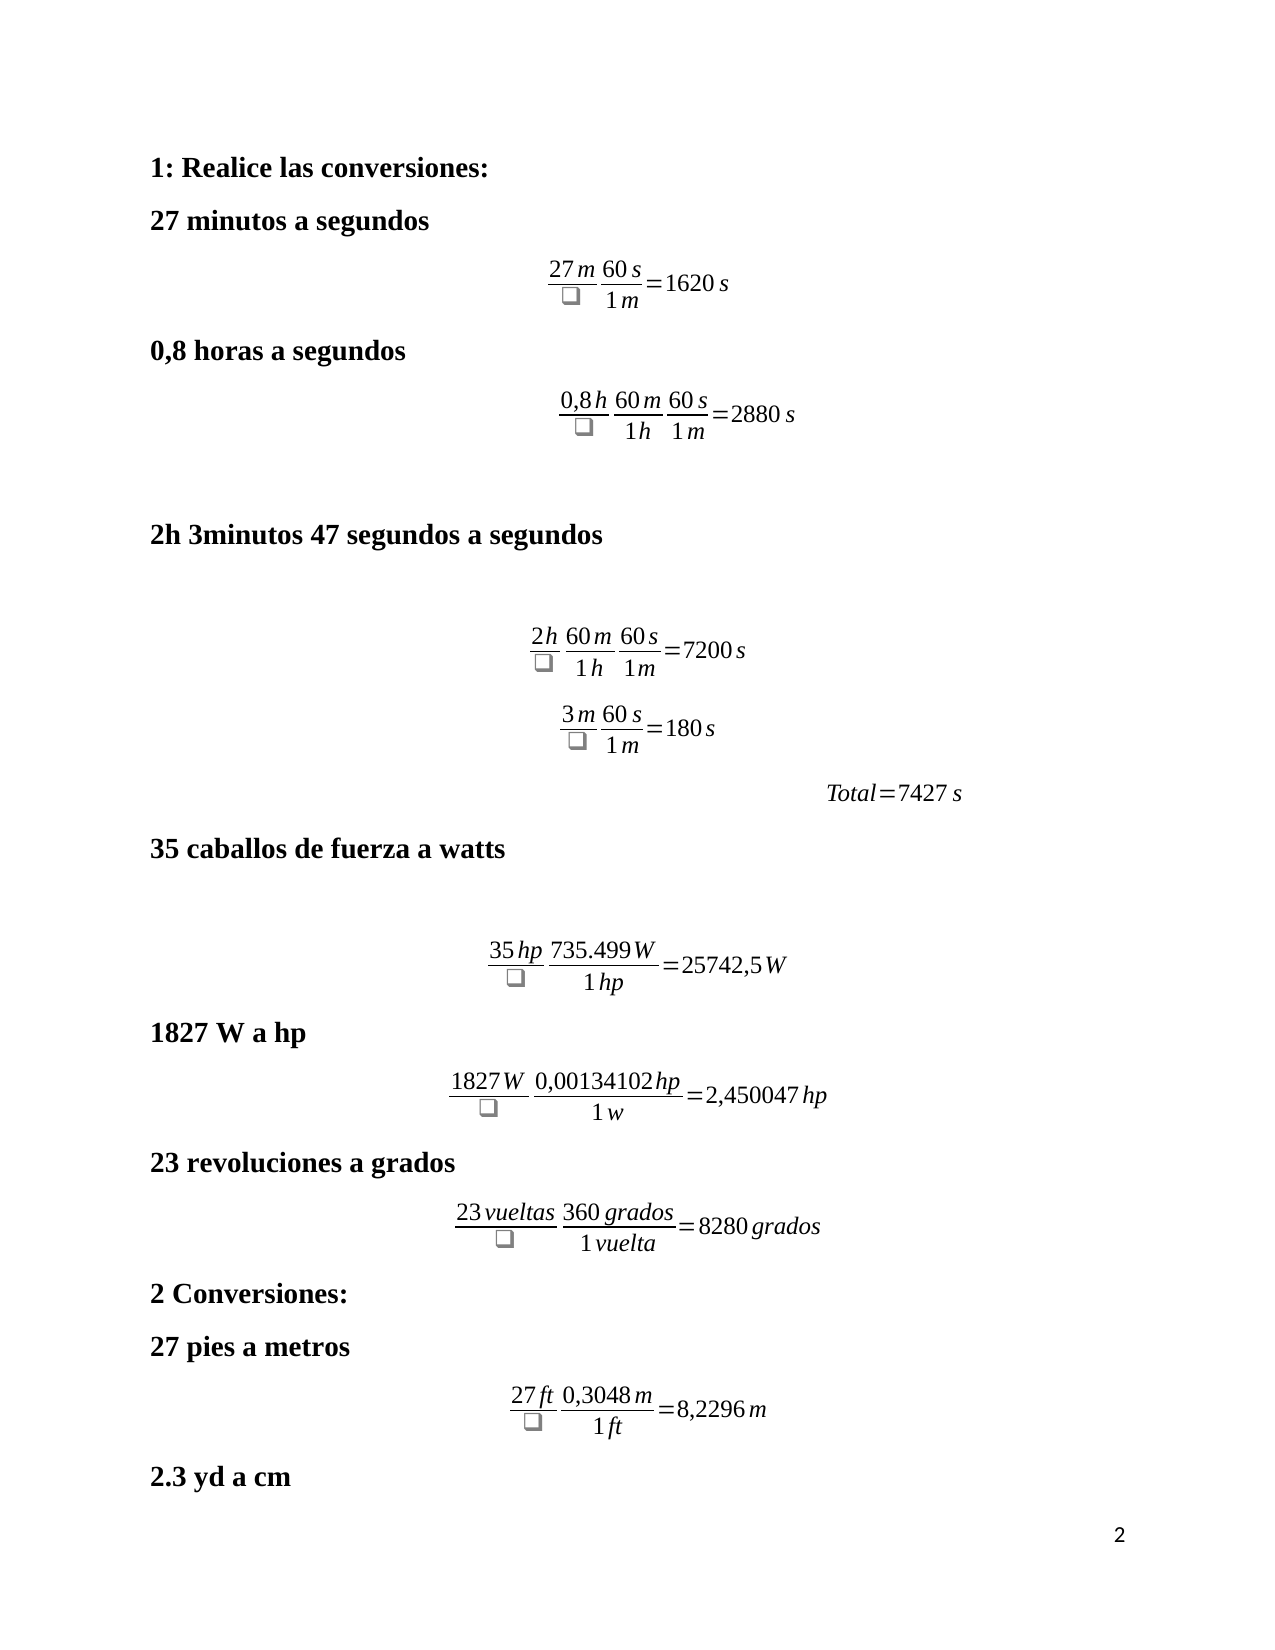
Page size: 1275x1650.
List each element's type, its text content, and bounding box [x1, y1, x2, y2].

text 2 Conversiones: [150, 1276, 1125, 1309]
text 2h 3minutos 47 segundos a segundos [150, 517, 1125, 551]
text 1: Realice las conversiones: [150, 150, 1125, 183]
text 2.3 yd a cm [150, 1459, 1125, 1493]
text 1827 W a hp [150, 1015, 1125, 1048]
text 27 pies a metros [150, 1329, 1125, 1362]
text 35 caballos de fuerza a watts [150, 831, 1125, 865]
text 0,8 horas a segundos [150, 333, 1125, 367]
text 27 minutos a segundos [150, 203, 1125, 236]
text 23 revoluciones a grados [150, 1145, 1125, 1179]
